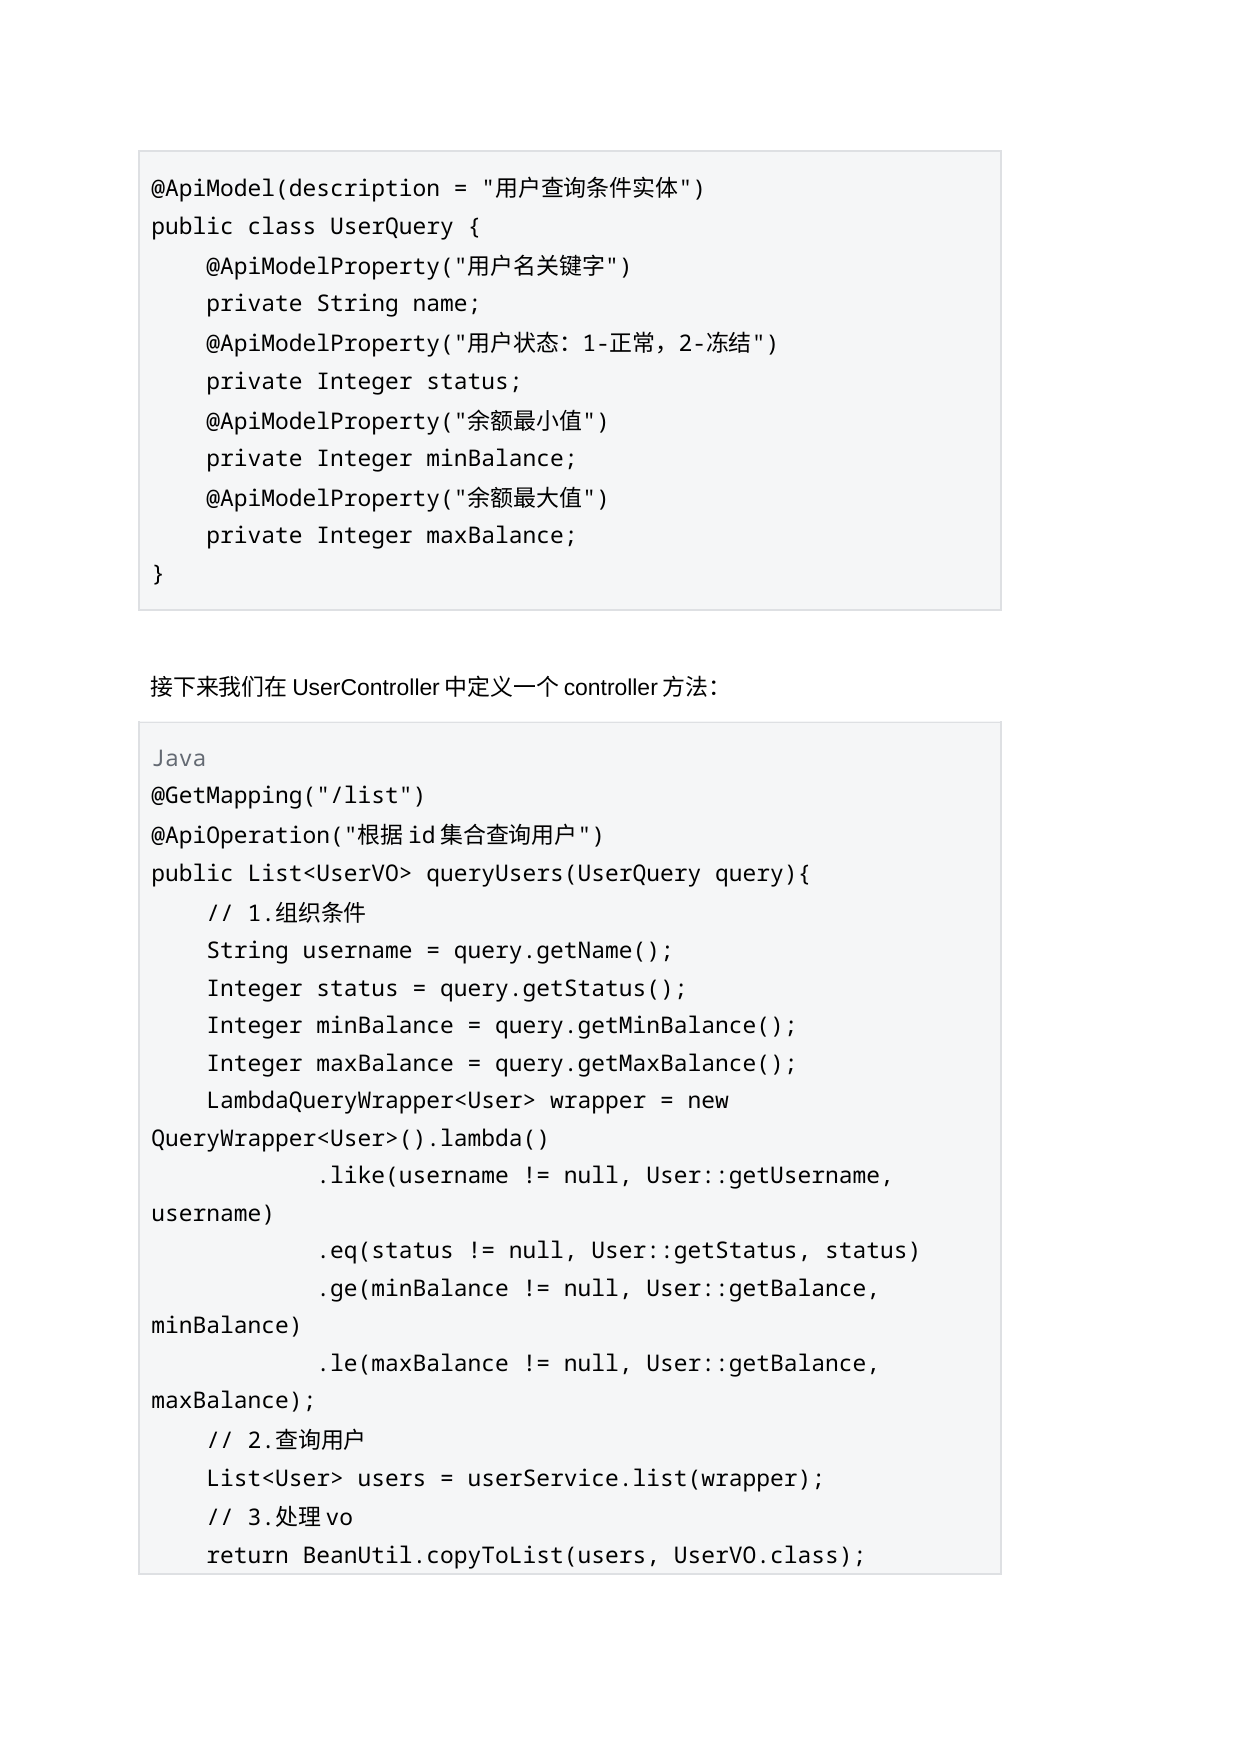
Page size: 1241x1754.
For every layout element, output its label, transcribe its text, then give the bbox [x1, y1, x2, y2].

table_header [140, 723, 1000, 1573]
text 接下来我们在UserController中定义一个controller方法： [150, 669, 1090, 702]
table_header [140, 152, 1000, 609]
